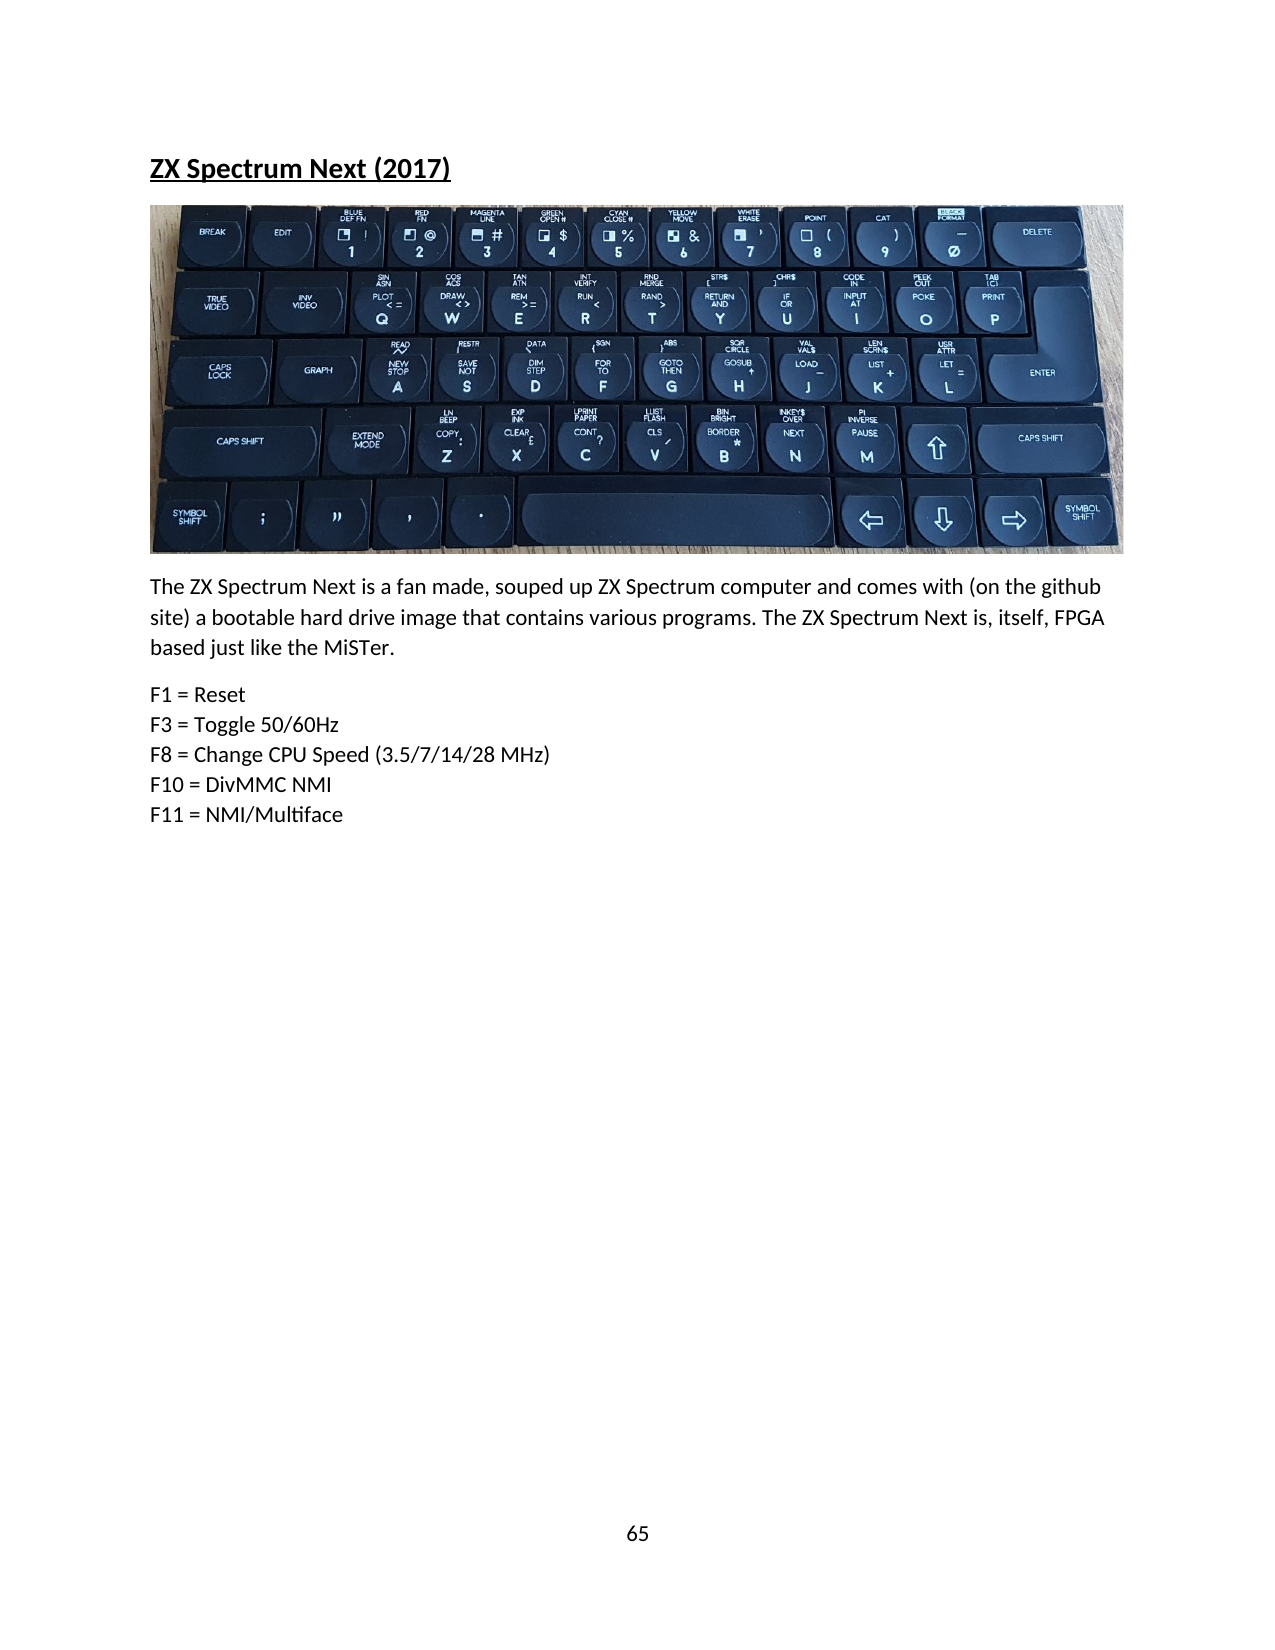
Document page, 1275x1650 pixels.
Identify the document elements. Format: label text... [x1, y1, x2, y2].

picture [150, 205, 1124, 554]
text The ZX Spectrum Next is a fan made, souped up ZX Spectrum computer and comes with (on the github site) a bootable hard drive image that contains various programs. The ZX Spectrum Next is, itself, FPGA based just like the MiSTer. [150, 572, 1125, 661]
text F1 = Reset F3 = Toggle 50/60Hz F8 = Change CPU Speed (3.5/7/14/28 MHz) F10 = DivMMC NMI F11 = NMI/Multiface [150, 680, 1125, 828]
text ZX Spectrum Next (2017) [150, 150, 1125, 186]
